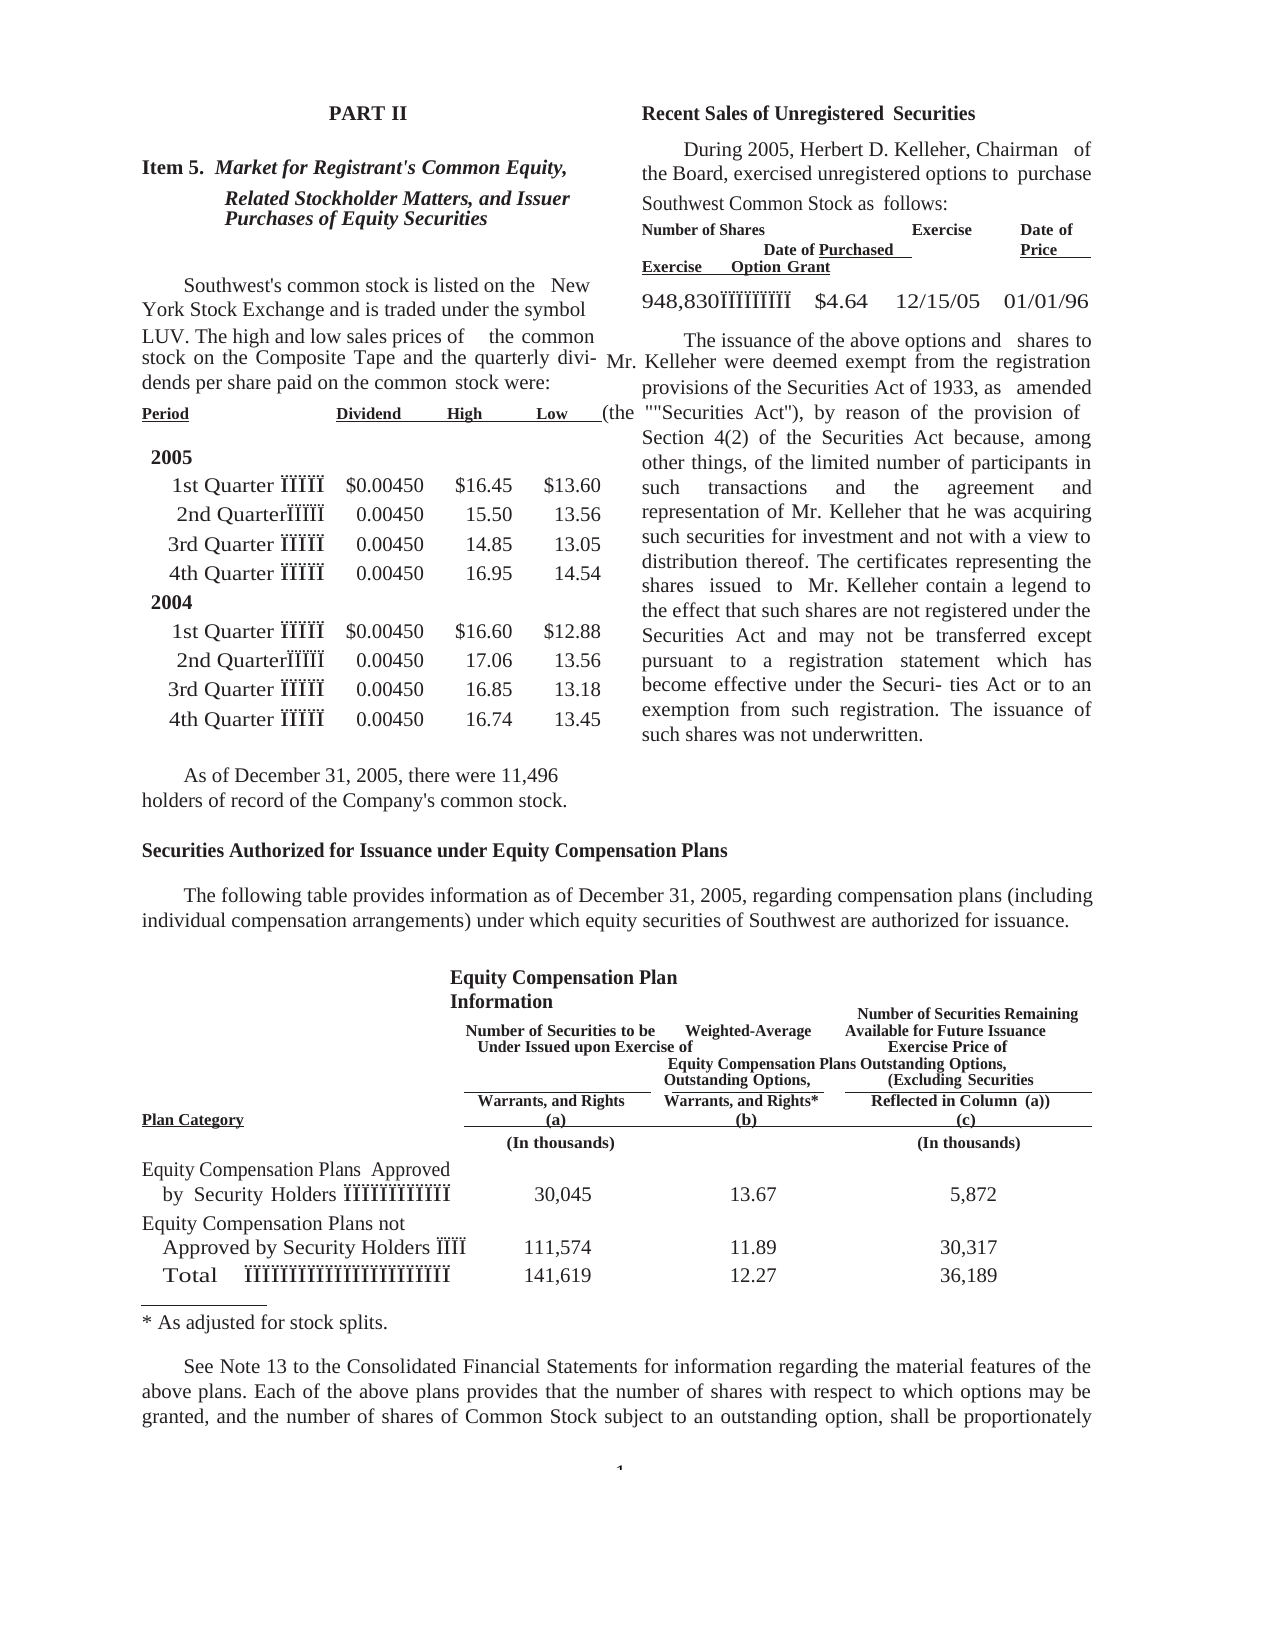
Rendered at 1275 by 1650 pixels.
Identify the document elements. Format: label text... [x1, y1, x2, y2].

table_header 111,574 [489, 1240, 660, 1264]
table_cell Total ÏÏÏÏÏÏÏÏÏÏÏÏÏÏÏÏÏÏÏÏÏÏÏ [159, 1265, 489, 1289]
text Related Stockholder Matters, and Issuer Southwest Common Stock as follows: [224, 186, 1104, 211]
subtitle Equity Compensation Plan Information [450, 964, 783, 1013]
table_cell 141,619 [489, 1265, 660, 1289]
text Period Dividend High Low (the ""Securities Act''), by reason of the provision of [142, 400, 1104, 424]
text Purchases of Equity Securities Number of Shares Exercise Date of Date of Purchased Price Exercise Option Grant [224, 211, 1092, 276]
text During 2005, Herbert D. Kelleher, Chairman of [683, 139, 1104, 161]
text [142, 1354, 1092, 1428]
text Number of Securities Remaining [857, 1004, 1104, 1023]
table_header Approved by Security Holders ÏÏÏÏ [159, 1240, 489, 1264]
text LUV. The high and low sales prices of the common The issuance of the above options and shares to stock on the Composite Tape and the quarterly divi- Mr. Kelleher were deemed exempt from the registration dends per share paid on the common stock were: provisions of the Securities Act of 1933, as amended [142, 324, 1092, 399]
subtitle Securities Authorized for Issuance under Equity Compensation Plans [142, 838, 1104, 862]
subtitle PART II Recent Sales of Unregistered Securities [328, 101, 1104, 125]
text As of December 31, 2005, there were 11,496 holders of record of the Company's common stock. [142, 763, 617, 812]
text Southwest's common stock is listed on the New [142, 276, 592, 296]
text 948,830ÏÏÏÏÏÏÏÏÏ $4.64 12/15/05 01/01/96 [642, 289, 1104, 313]
text Plan Category (a) (b) (c) (In thousands) (In thousands) [142, 1110, 1092, 1152]
table_cell 12.27 [660, 1265, 858, 1289]
text Section 4(2) of the Securities Act because, among other things, of the limited number of participants in such transactions and the agreement and representation of Mr. Kelleher that he was acquiring such securities for investment and not with a view to distribution thereof. The certificates representing the shares issued to Mr. Kelleher contain a legend to the effect that such shares are not registered under the Securities Act and may not be transferred except pursuant to a registration statement which has become effective under the Securi- ties Act or to an exemption from such registration. The issuance of such shares was not underwritten. [642, 425, 1092, 746]
text * As adjusted for stock splits. [142, 1310, 1104, 1334]
text Equity Compensation Plans Approved [142, 1158, 1104, 1181]
text by Security Holders ÏÏÏÏÏÏÏÏÏÏÏÏ 30,045 13.67 5,872 Equity Compensation Plans not [142, 1181, 997, 1234]
text The following table provides information as of December 31, 2005, regarding compensation plans (including individual compensation arrangements) under which equity securities of Southwest are authorized for issuance. [142, 883, 1104, 932]
text York Stock Exchange and is traded under the symbol [142, 297, 592, 321]
text Number of Securities to be Weighted-Average Available for Future Issuance Under Issued upon Exercise of Exercise Price of Equity Compensation Plans Outstanding Options, Outstanding Options, (Excluding Securities Warrants, and Rights Warrants, and Rights* Reflected in Column (a)) [465, 1023, 1092, 1110]
table_header 11.89 [660, 1240, 858, 1264]
text Item 5. Market for Registrant's Common Equity, the Board, exercised unregistered options to purchase [142, 161, 1104, 186]
table_cell 36,189 [858, 1265, 1000, 1289]
table_header 30,317 [858, 1240, 1000, 1264]
